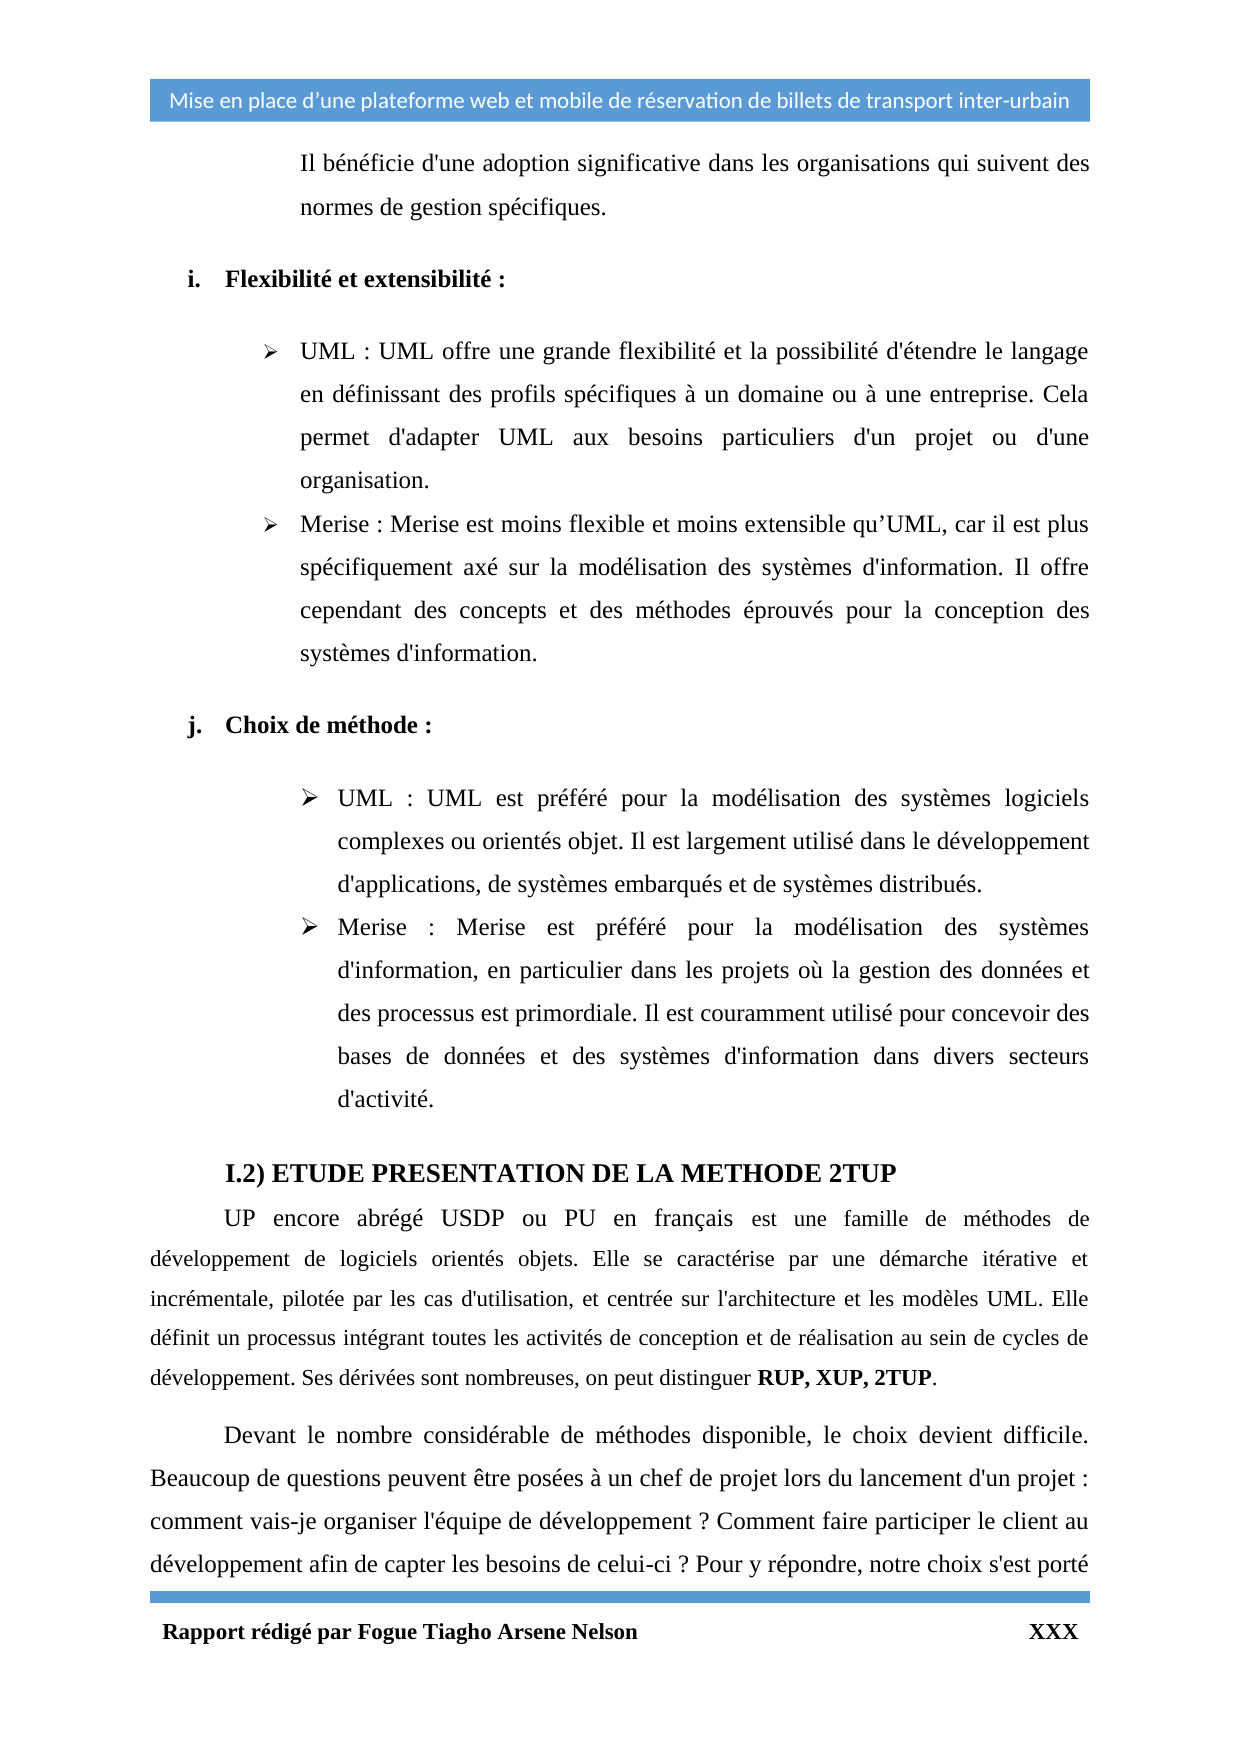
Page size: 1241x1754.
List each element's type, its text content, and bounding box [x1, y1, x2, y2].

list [262, 148, 1090, 220]
subtitle I.2) ETUDE PRESENTATION DE LA METHODE 2TUP [225, 1157, 1090, 1188]
list Merise : Merise est moins flexible et moins extensible qu’UML, car il est plus spécifiquement axé sur la modélisation des systèmes d'information. Il offre cependant des concepts et des méthodes éprouvés pour la conception des systèmes d'information. [262, 509, 1090, 667]
text UP encore abrégé USDP ou PU en français est une famille de méthodes de développement de logiciels orientés objets. Elle se caractérise par une démarche itérative et incrémentale, pilotée par les cas d'utilisation, et centrée sur l'architecture et les modèles UML. Elle définit un processus intégrant toutes les activités de conception et de réalisation au sein de cycles de développement. Ses dérivées sont nombreuses, on peut distinguer RUP, XUP, 2TUP. [150, 1203, 1090, 1390]
list Flexibilité et extensibilité : [187, 264, 1090, 293]
list UML : UML est préféré pour la modélisation des systèmes logiciels complexes ou orientés objet. Il est largement utilisé dans le développement d'applications, de systèmes embarqués et de systèmes distribués. [300, 783, 1090, 898]
list UML : UML offre une grande flexibilité et la possibilité d'étendre le langage en définissant des profils spécifiques à un domaine ou à une entreprise. Cela permet d'adapter UML aux besoins particuliers d'un projet ou d'une organisation. [262, 336, 1090, 494]
list Choix de méthode : [187, 710, 1090, 739]
list Merise : Merise est préféré pour la modélisation des systèmes d'information, en particulier dans les projets où la gestion des données et des processus est primordiale. Il est couramment utilisé pour concevoir des bases de données et des systèmes d'information dans divers secteurs d'activité. [300, 912, 1090, 1113]
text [150, 1420, 1090, 1578]
